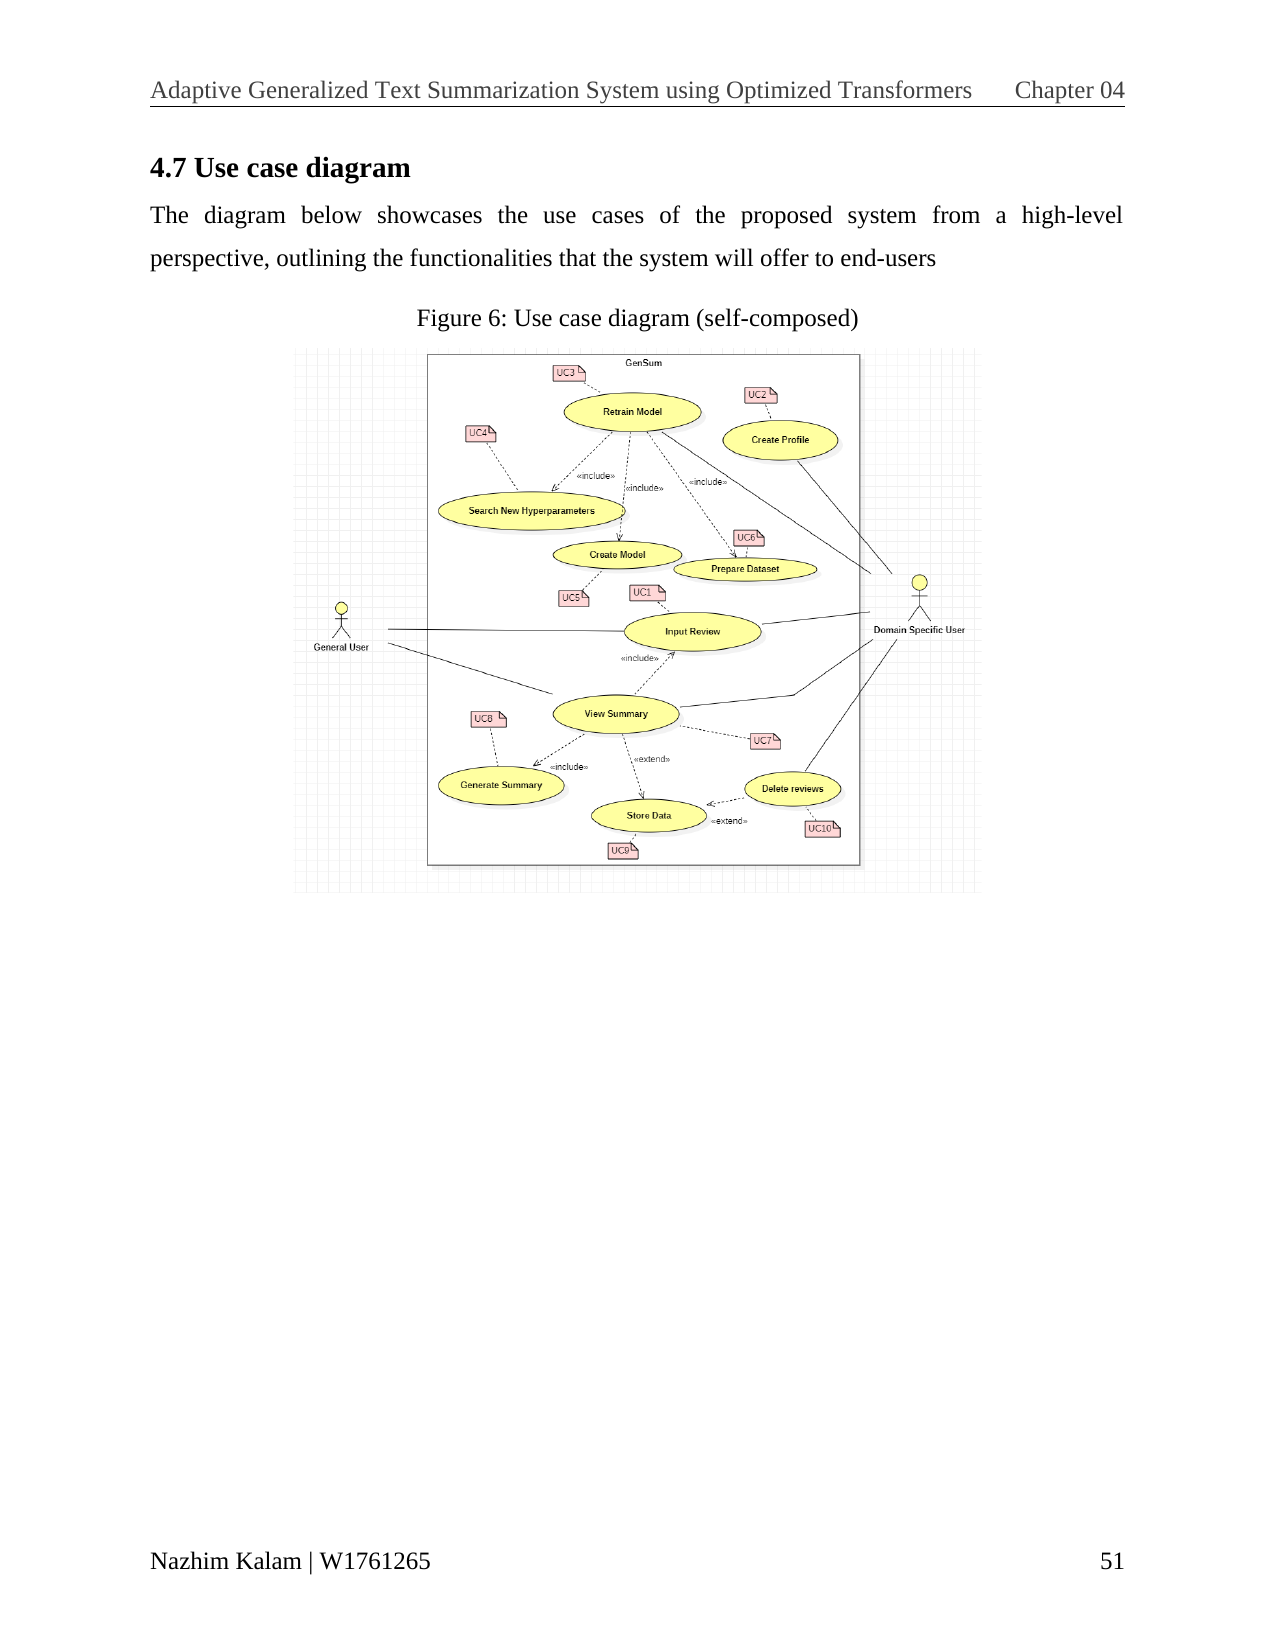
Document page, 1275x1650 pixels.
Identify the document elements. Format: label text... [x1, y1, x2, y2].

text Figure 6: Use case diagram (self-composed) [150, 303, 1125, 332]
picture [293, 348, 982, 893]
subtitle 4.7 Use case diagram [150, 150, 1125, 183]
text The diagram below showcases the use cases of the proposed system from a high-level perspective, outlining the functionalities that the system will offer to end-users [150, 200, 1125, 272]
